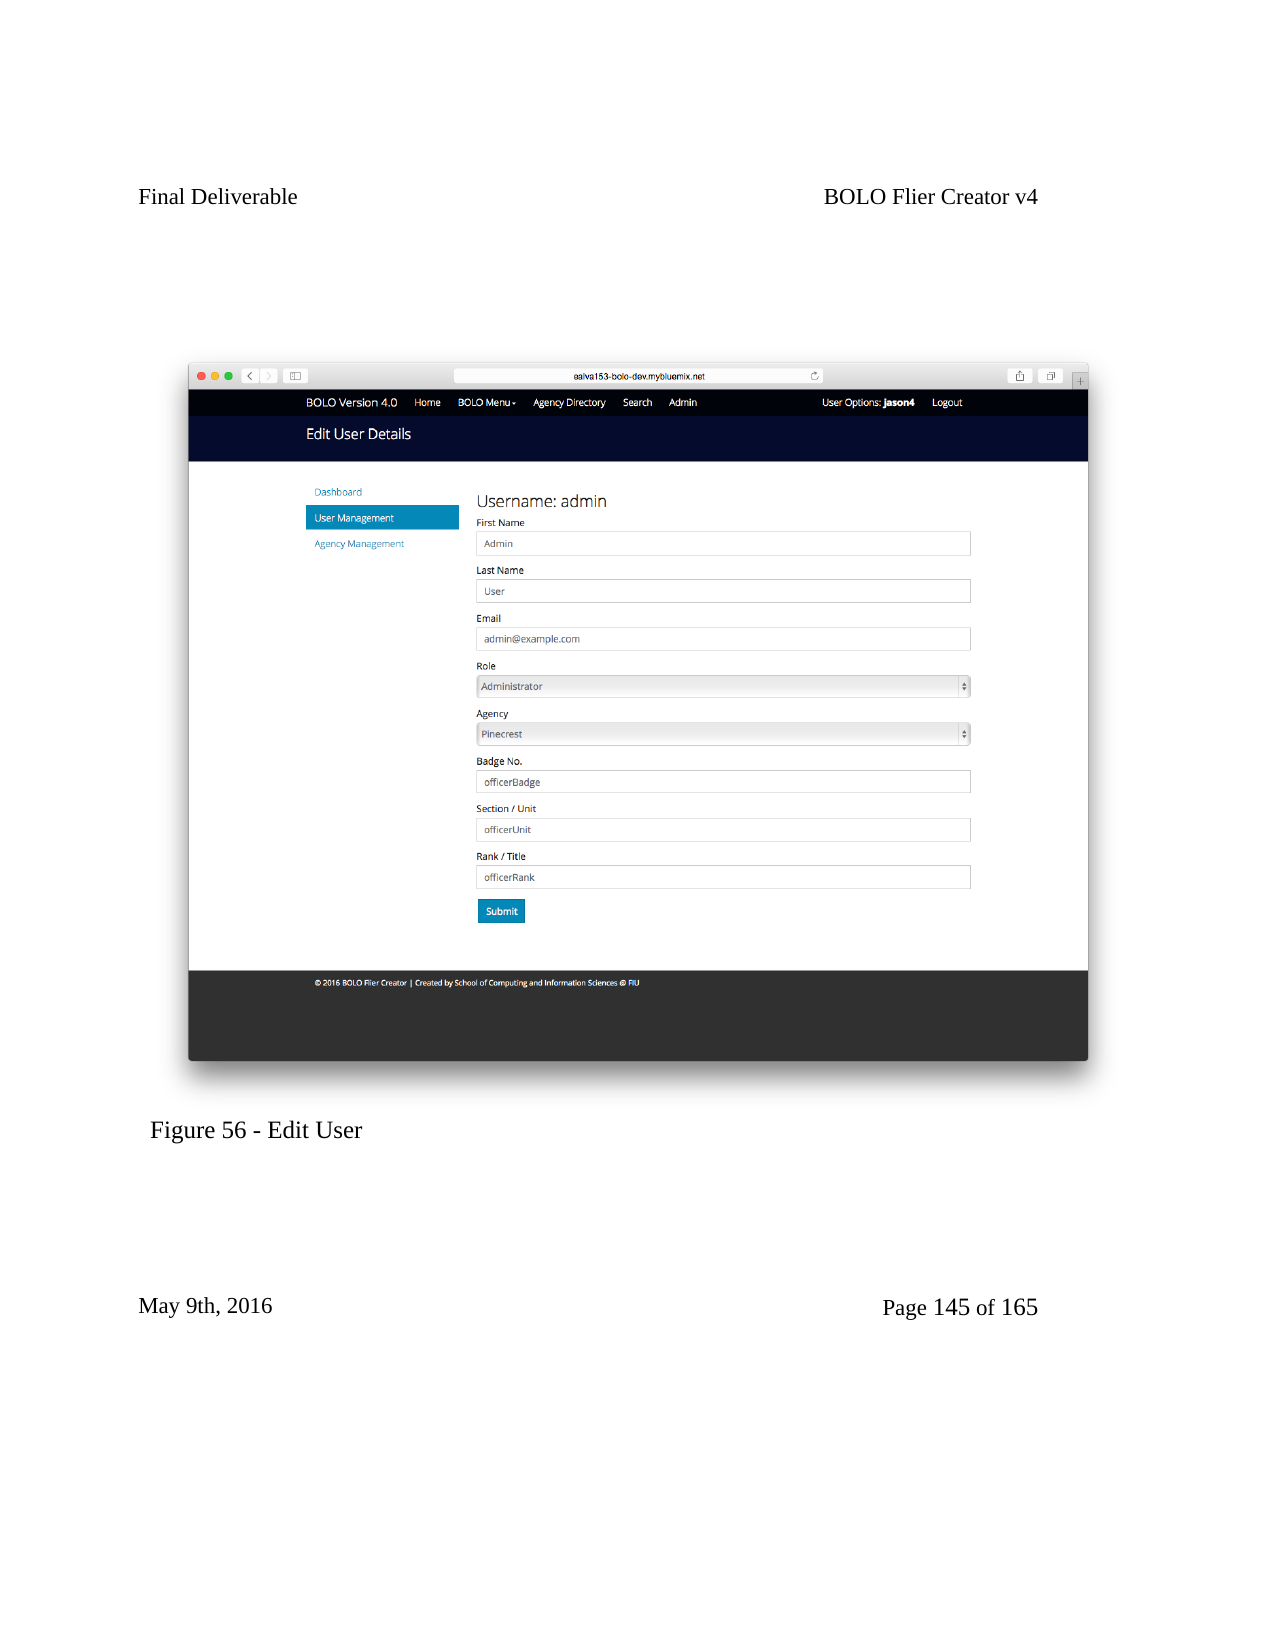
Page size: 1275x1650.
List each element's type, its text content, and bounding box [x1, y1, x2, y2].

text Figure 56 - Edit User [150, 1115, 1125, 1143]
picture [150, 341, 1125, 1115]
